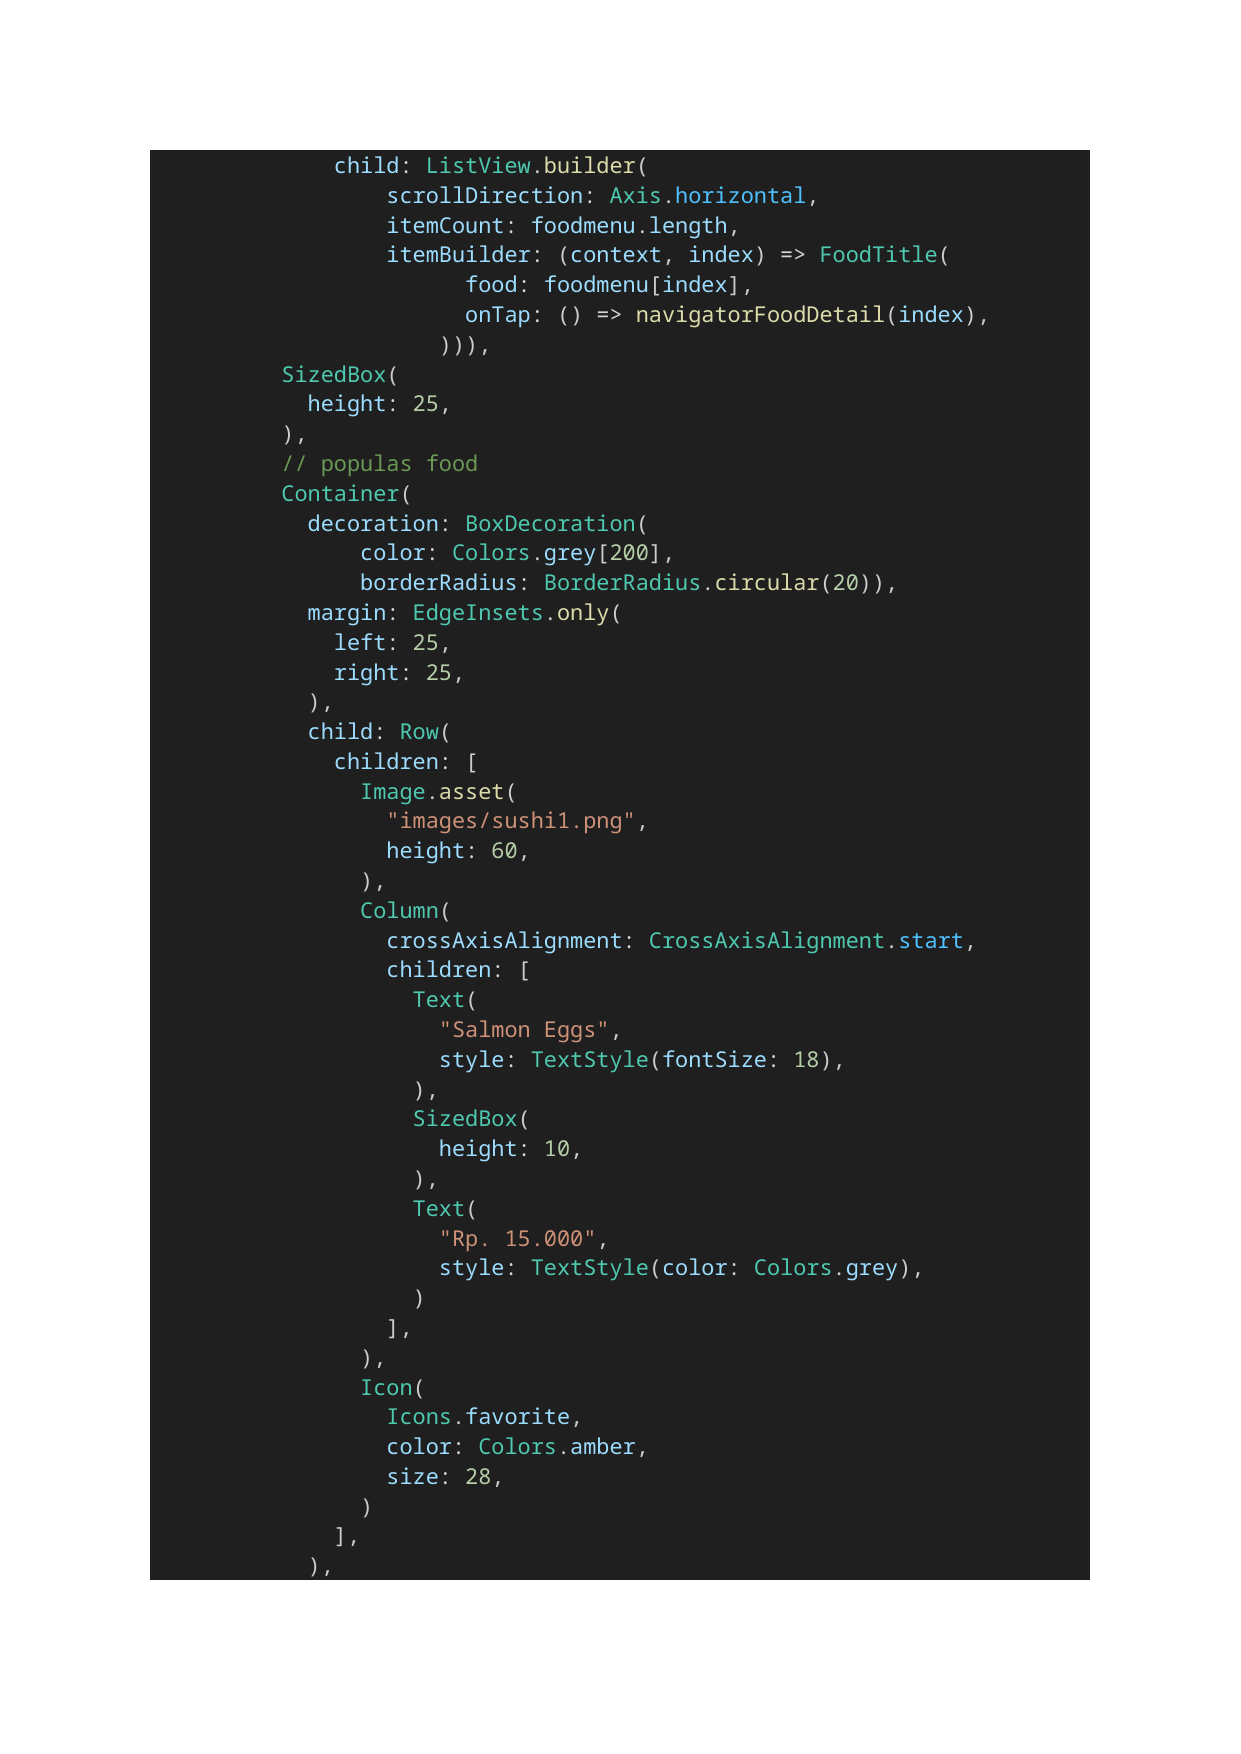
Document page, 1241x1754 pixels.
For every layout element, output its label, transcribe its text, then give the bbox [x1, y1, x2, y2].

text color: Colors.amber, [150, 1431, 1090, 1461]
text child: Row( [150, 716, 1090, 746]
text ), [150, 686, 1090, 716]
text Icon( [150, 1371, 1090, 1401]
text ) [150, 1282, 1090, 1312]
text ), [150, 1163, 1090, 1193]
text child: ListView.builder( [150, 150, 1090, 180]
text "Rp. 15.000", [150, 1222, 1090, 1252]
text style: TextStyle(color: Colors.grey), [150, 1252, 1090, 1282]
text height: 10, [150, 1133, 1090, 1163]
text Text( [150, 984, 1090, 1014]
text food: foodmenu[index], [150, 269, 1090, 299]
text style: TextStyle(fontSize: 18), [150, 1044, 1090, 1073]
text ), [150, 1550, 1090, 1580]
text SizedBox( [150, 1103, 1090, 1133]
text "Salmon Eggs", [150, 1014, 1090, 1044]
text size: 28, [150, 1461, 1090, 1491]
text // populas food [150, 448, 1090, 478]
text margin: EdgeInsets.only( [150, 597, 1090, 627]
text Column( [150, 895, 1090, 924]
text Text( [150, 1193, 1090, 1222]
text height: 25, [150, 388, 1090, 418]
text ), [150, 1073, 1090, 1103]
text borderRadius: BorderRadius.circular(20)), [150, 567, 1090, 597]
text ), [150, 865, 1090, 895]
text right: 25, [150, 656, 1090, 686]
text "images/sushi1.png", [150, 805, 1090, 835]
text children: [ [150, 954, 1090, 984]
text itemCount: foodmenu.length, [150, 209, 1090, 239]
text ), [150, 1342, 1090, 1371]
text ) [150, 1491, 1090, 1520]
text ], [150, 1312, 1090, 1342]
text ))), [150, 329, 1090, 358]
text left: 25, [150, 627, 1090, 656]
text crossAxisAlignment: CrossAxisAlignment.start, [150, 924, 1090, 954]
text color: Colors.grey[200], [150, 537, 1090, 567]
text ), [150, 418, 1090, 448]
text onTap: () => navigatorFoodDetail(index), [150, 299, 1090, 329]
text SizedBox( [150, 358, 1090, 388]
text height: 60, [150, 835, 1090, 865]
text scrollDirection: Axis.horizontal, [150, 180, 1090, 209]
text Image.asset( [150, 776, 1090, 805]
text Icons.favorite, [150, 1401, 1090, 1431]
text itemBuilder: (context, index) => FoodTitle( [150, 239, 1090, 269]
text ], [150, 1520, 1090, 1550]
text children: [ [150, 746, 1090, 776]
text Container( [150, 478, 1090, 507]
text decoration: BoxDecoration( [150, 507, 1090, 537]
